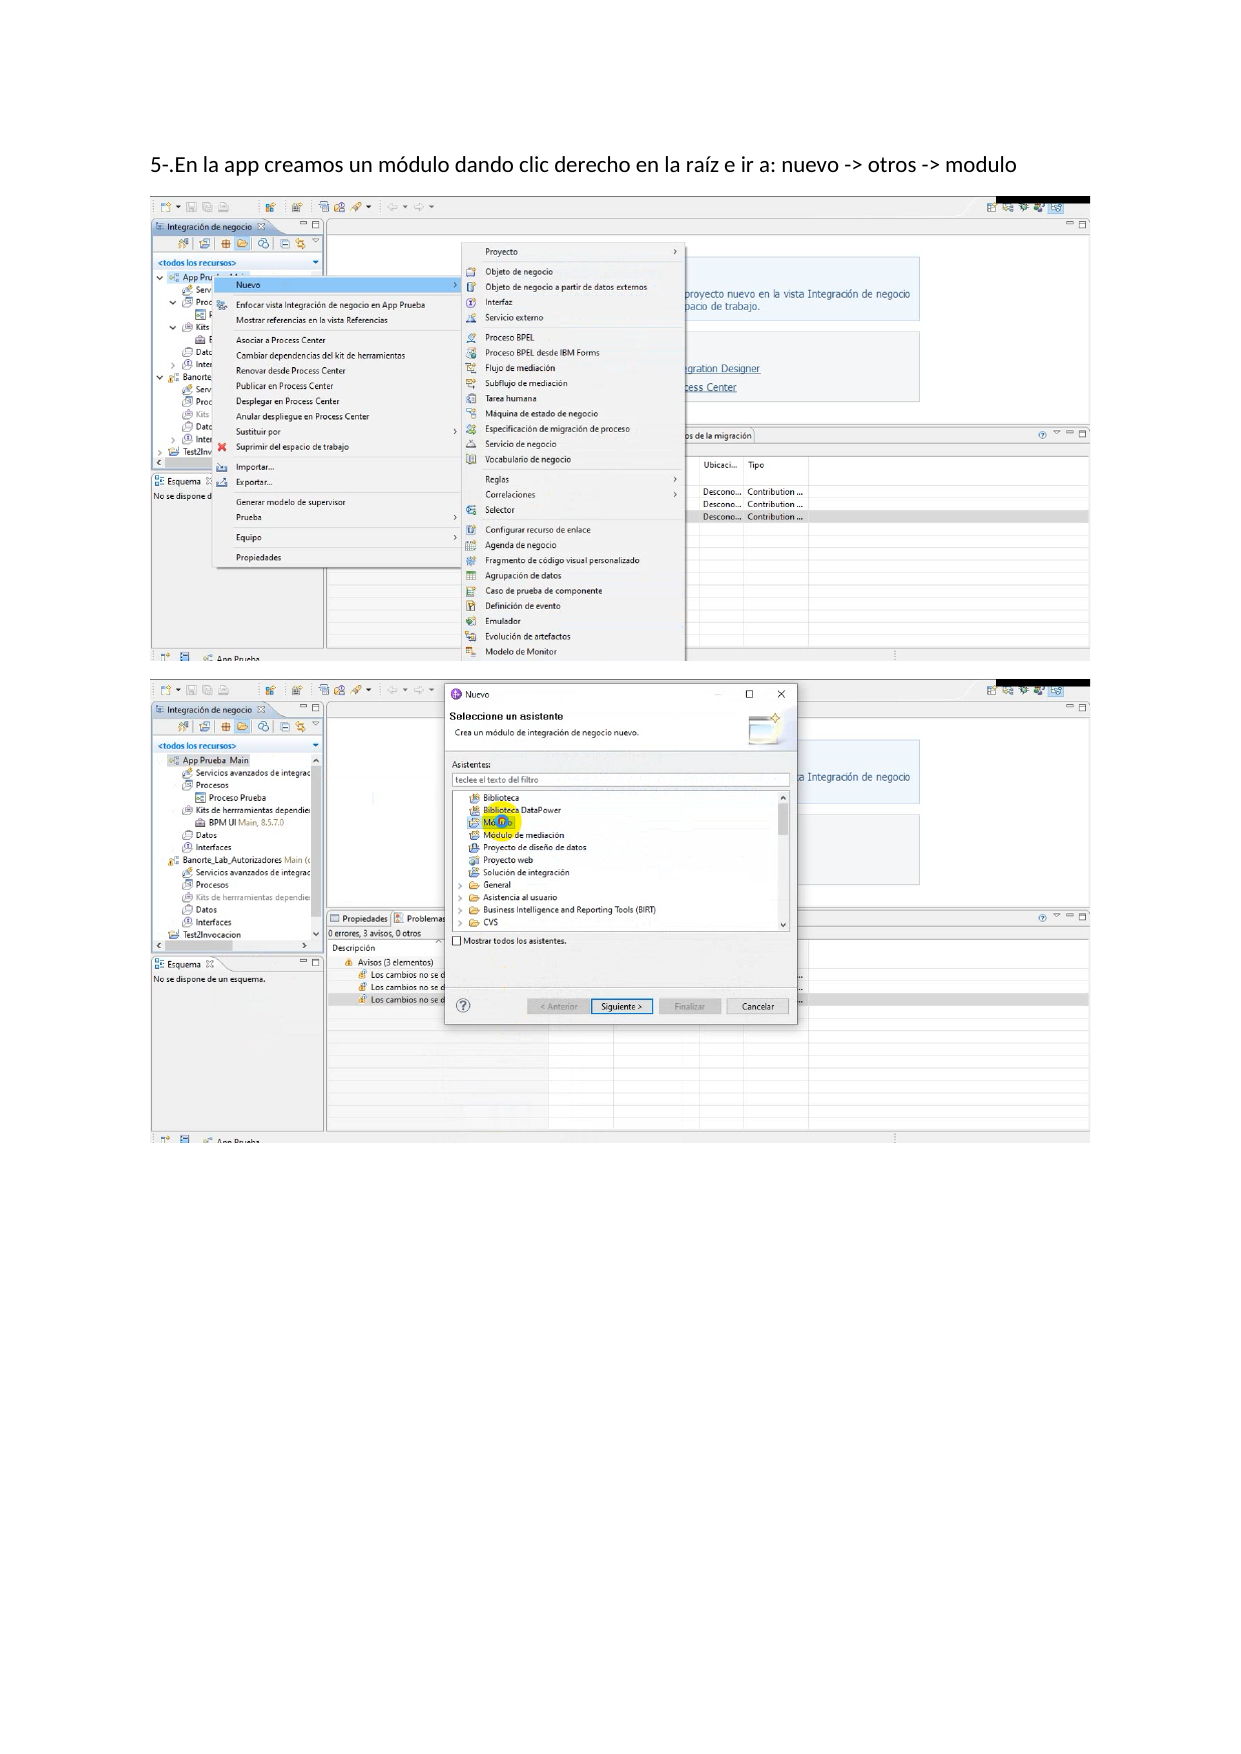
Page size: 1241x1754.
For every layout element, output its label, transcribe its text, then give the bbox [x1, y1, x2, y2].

picture [150, 679, 1091, 1143]
text 5-.En la app creamos un módulo dando clic derecho en la raíz e ir a: nuevo -> otros -> modulo [150, 150, 1090, 178]
picture [150, 196, 1091, 661]
